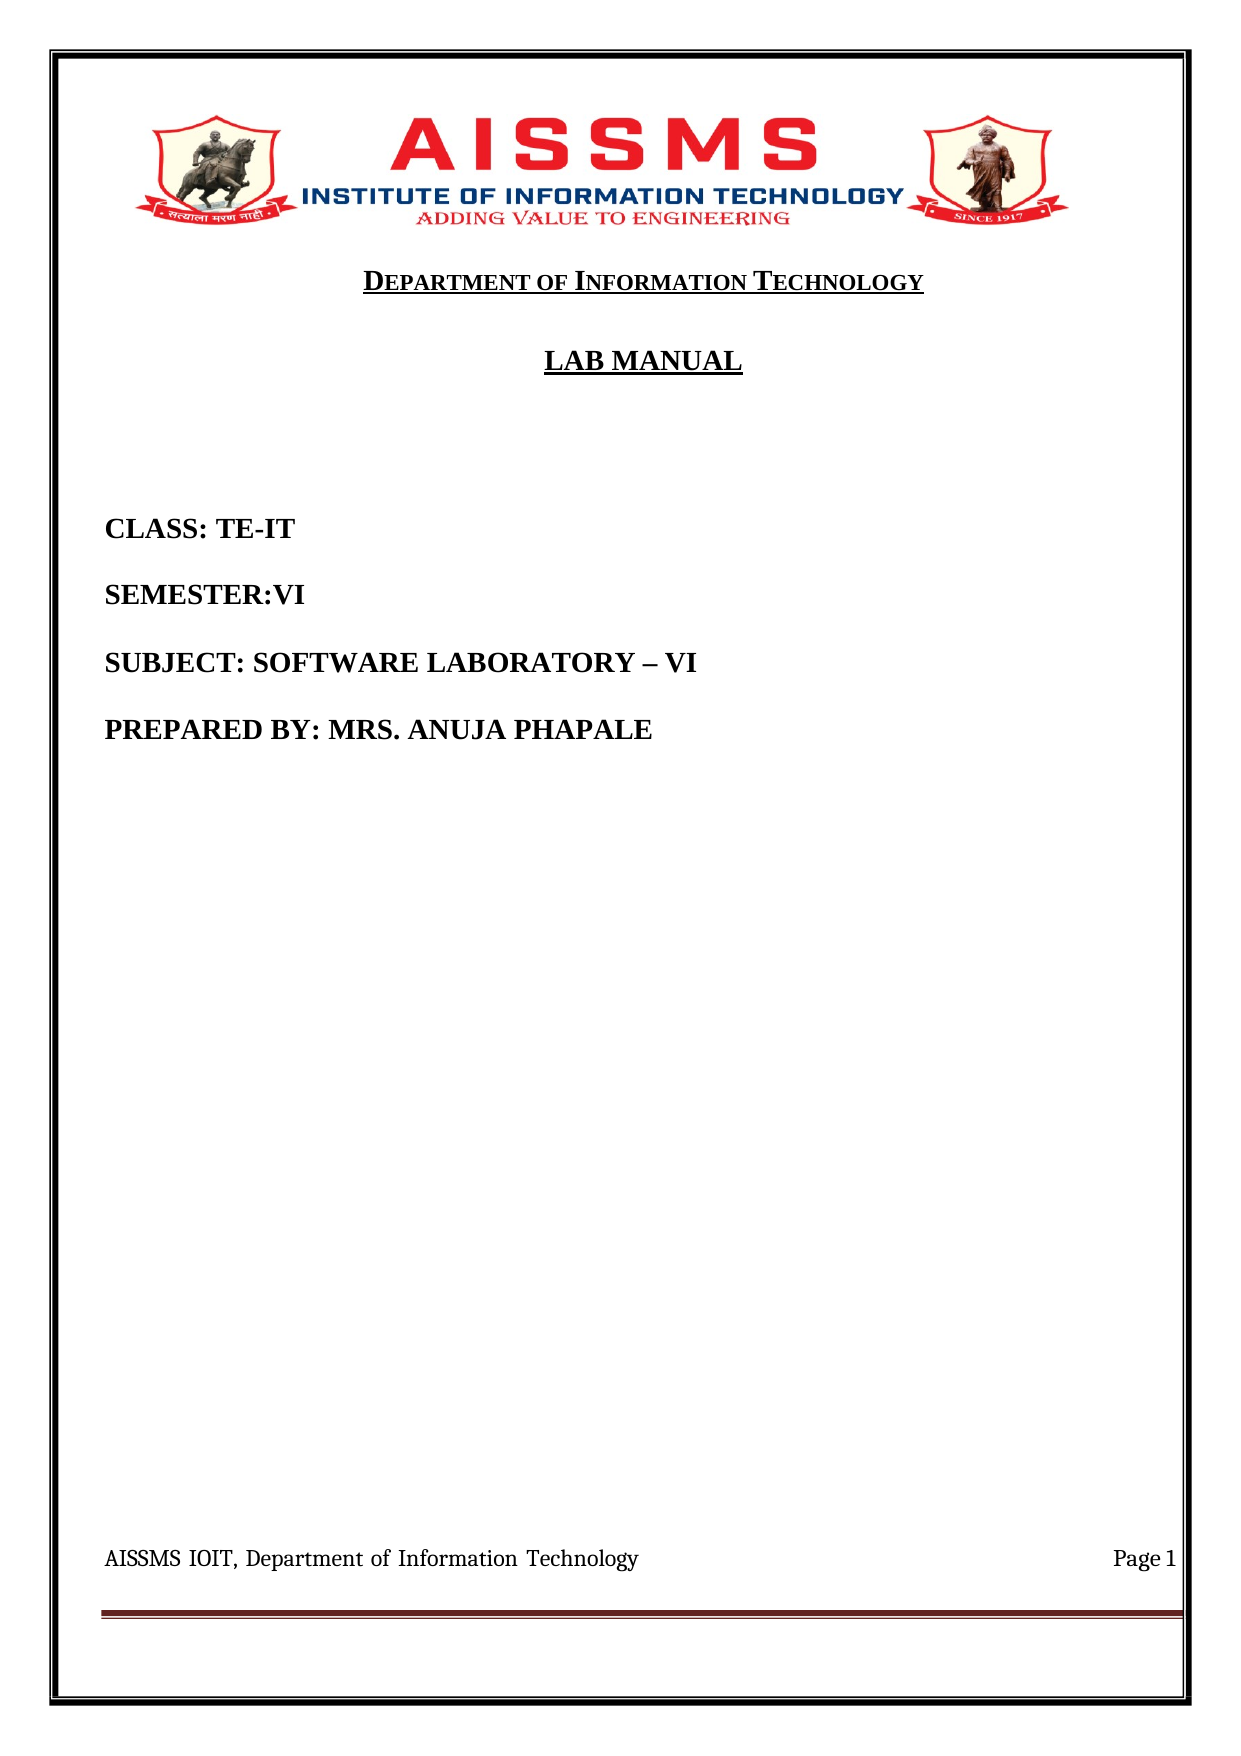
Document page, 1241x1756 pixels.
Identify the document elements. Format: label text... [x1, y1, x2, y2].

picture [134, 114, 1070, 226]
subtitle SUBJECT: SOFTWARE LABORATORY – VI [104, 645, 699, 678]
text AISSMS IOIT, Department of Information Technology Page 1 [104, 1545, 1223, 1573]
text CLASS: TE-IT SEMESTER:VI [104, 511, 349, 611]
text DEPARTMENT OF INFORMATION TECHNOLOGY [224, 263, 1063, 297]
subtitle LAB MANUAL [224, 343, 1062, 376]
text PREPARED BY: MRS. ANUJA PHAPALE [104, 712, 1223, 745]
